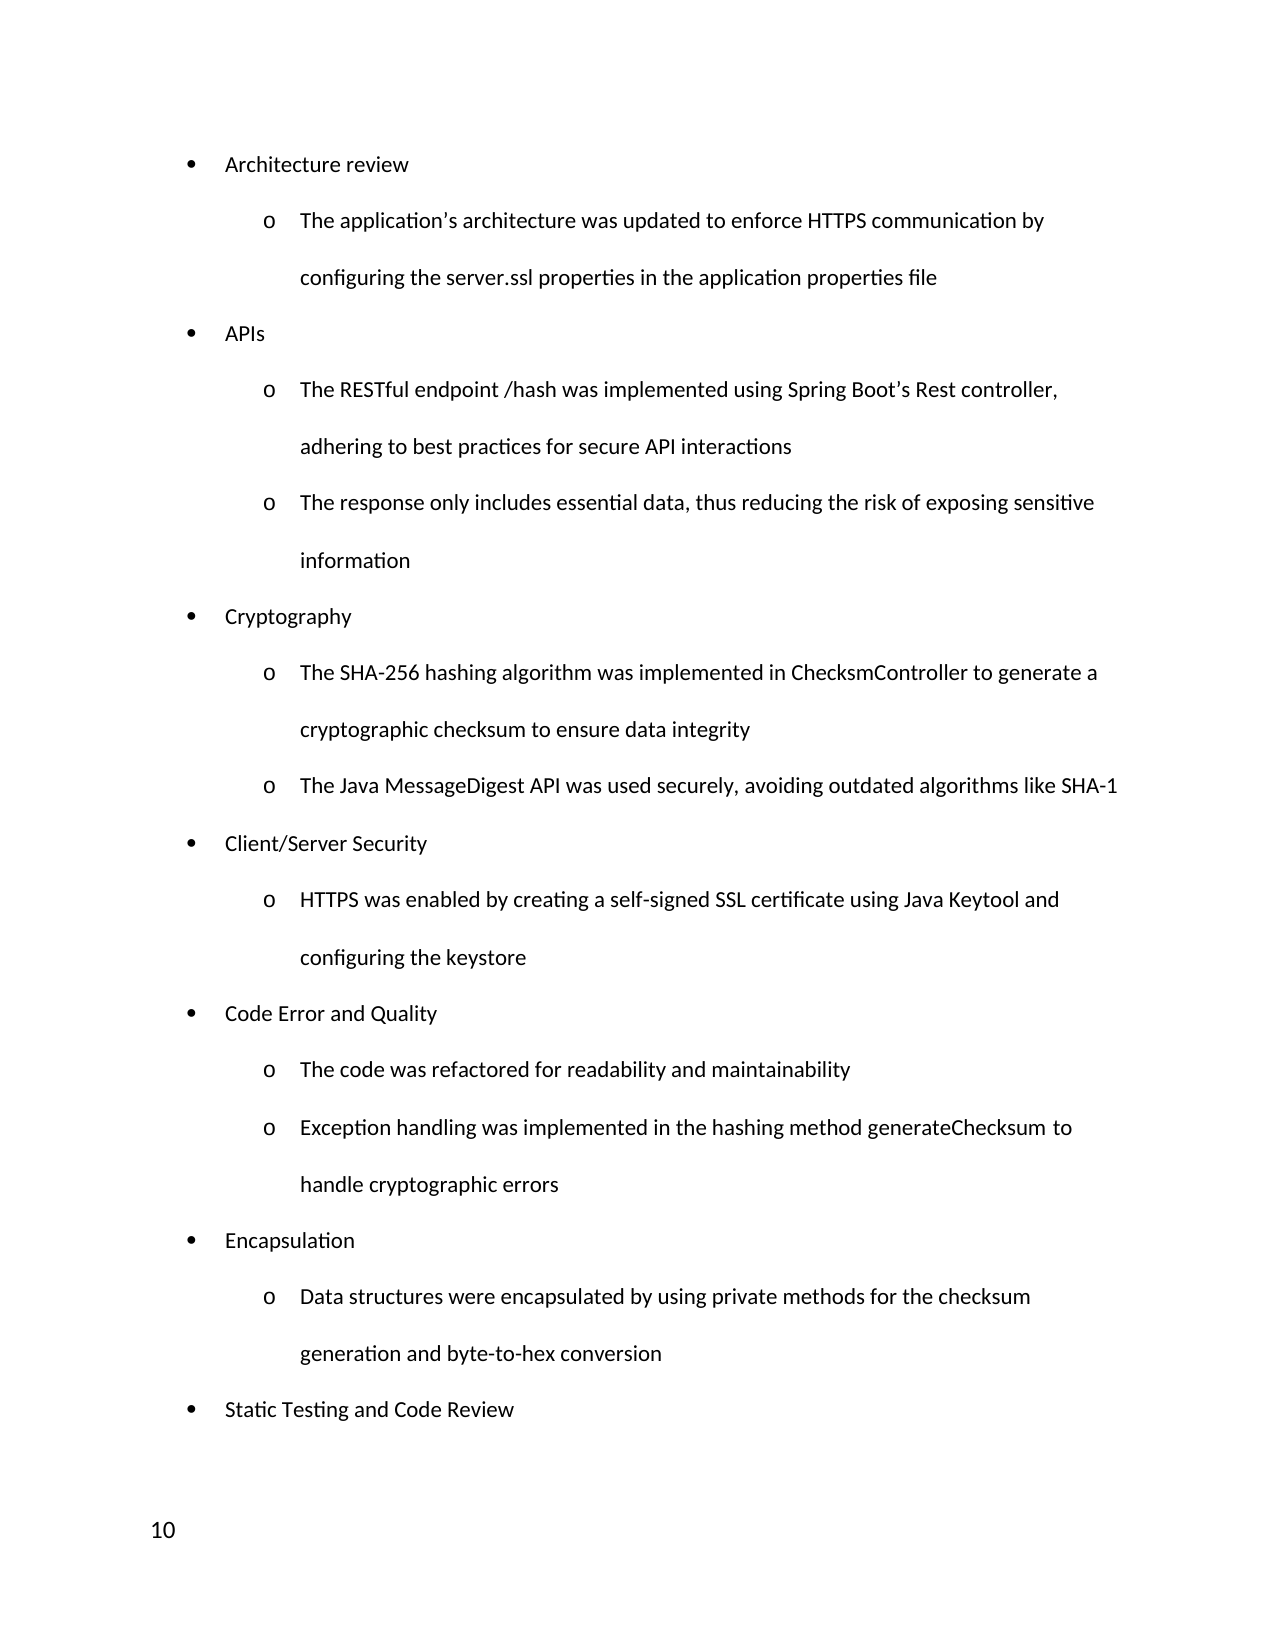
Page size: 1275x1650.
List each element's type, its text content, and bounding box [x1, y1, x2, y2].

list Data structures were encapsulated by using private methods for the checksum generation and byte-to-hex conversion [262, 1282, 1125, 1367]
list Code Error and Quality [187, 999, 1125, 1027]
list Static Testing and Code Review [187, 1396, 1125, 1423]
list HTTPS was enabled by creating a self-signed SSL certificate using Java Keytool and configuring the keystore [262, 885, 1125, 971]
list Client/Server Security [187, 829, 1125, 857]
list Cryptography [187, 602, 1125, 630]
list The Java MessageDigest API was used securely, avoiding outdated algorithms like SHA-1 [262, 771, 1125, 800]
list APIs [187, 319, 1125, 347]
list The response only includes essential data, thus reducing the risk of exposing sensitive information [262, 488, 1125, 574]
list The application’s architecture was updated to enforce HTTPS communication by configuring the server.ssl properties in the application properties file [262, 206, 1125, 291]
list Encapsulation [187, 1226, 1125, 1254]
list The SHA-256 hashing algorithm was implemented in ChecksmController to generate a cryptographic checksum to ensure data integrity [262, 658, 1125, 743]
list The code was refactored for readability and maintainability [262, 1055, 1125, 1084]
list Architecture review [187, 150, 1125, 178]
list The RESTful endpoint /hash was implemented using Spring Boot’s Rest controller, adhering to best practices for secure API interactions [262, 375, 1125, 461]
list Exception handling was implemented in the hashing method generateChecksum to handle cryptographic errors [262, 1113, 1125, 1198]
